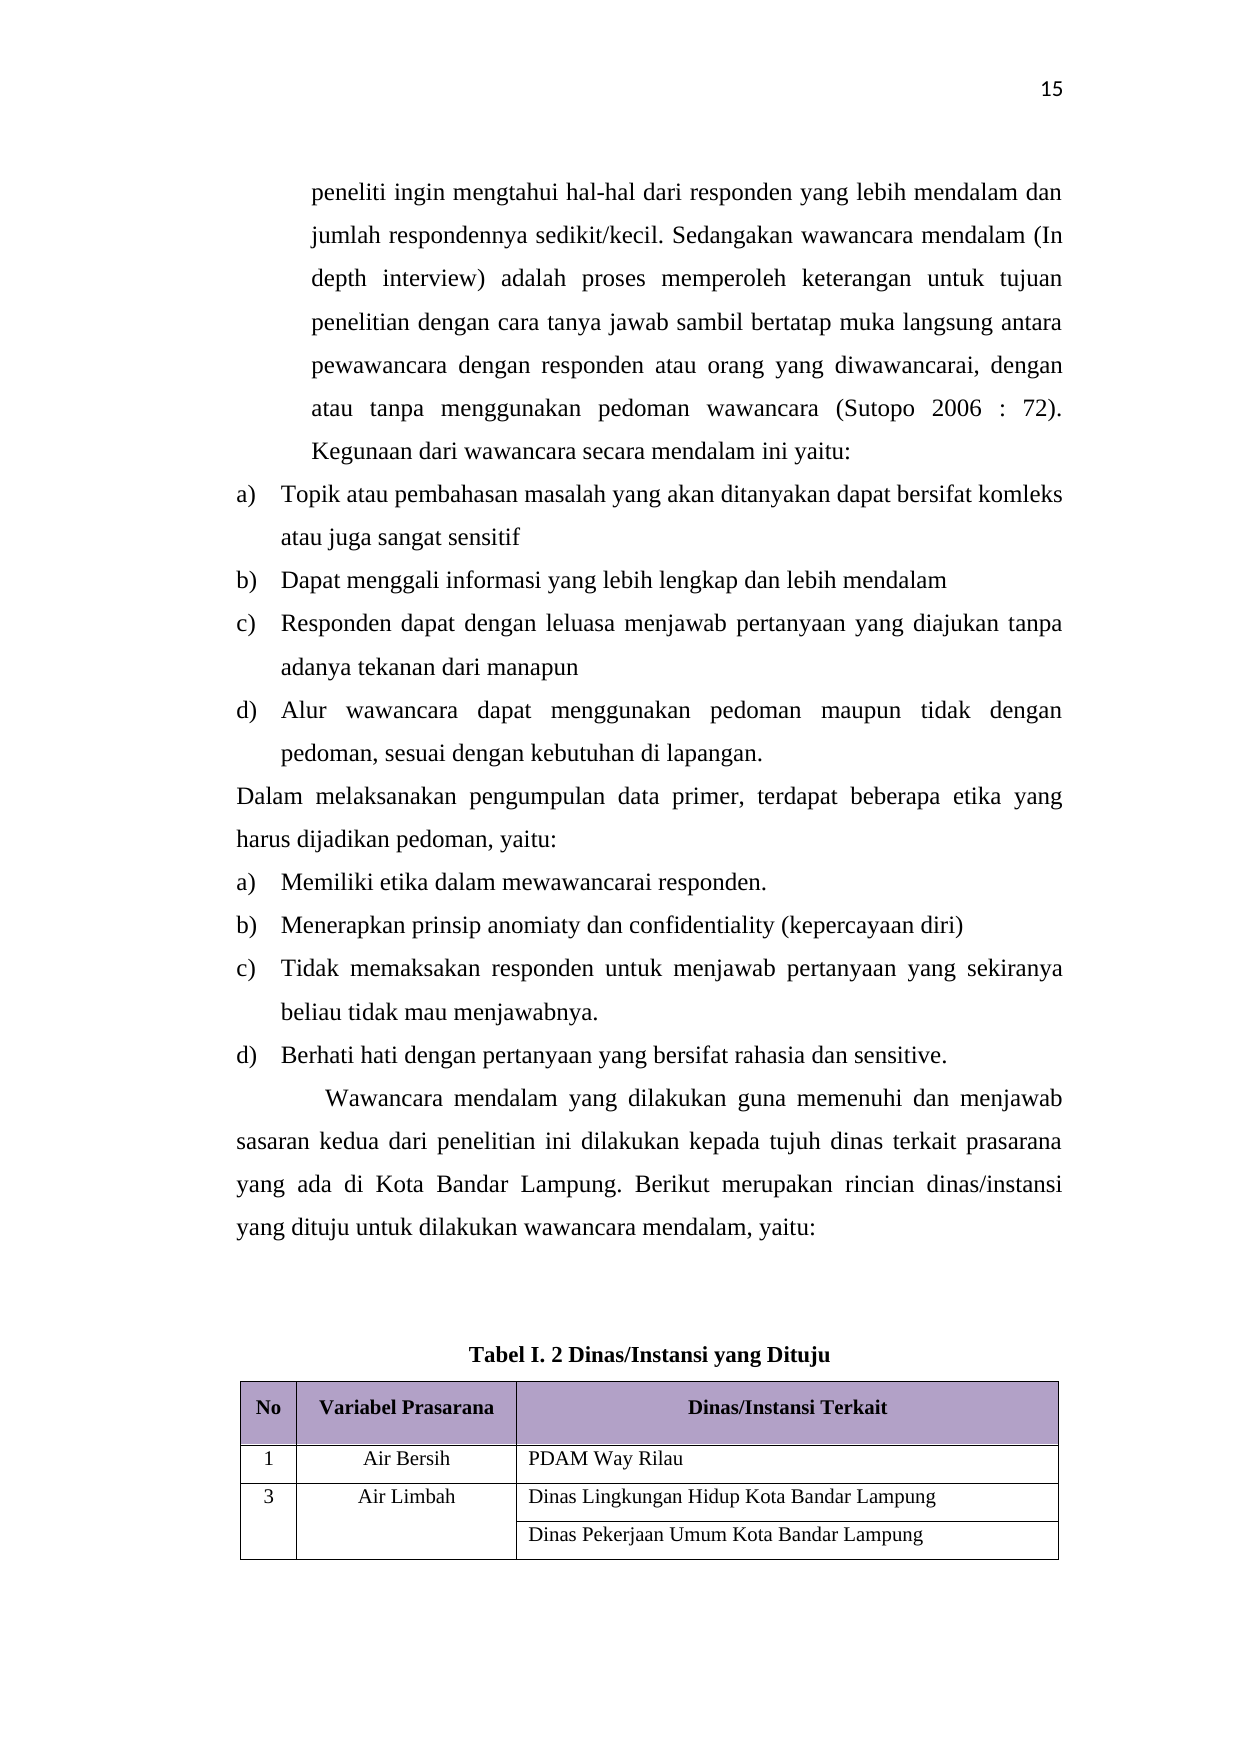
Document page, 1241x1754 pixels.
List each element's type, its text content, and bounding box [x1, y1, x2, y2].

list Alur wawancara dapat menggunakan pedoman maupun tidak dengan pedoman, sesuai dengan kebutuhan di lapangan. [236, 695, 1063, 767]
text Tabel I. 2 Dinas/Instansi yang Dituju [236, 1342, 1063, 1368]
list Tidak memaksakan responden untuk menjawab pertanyaan yang sekiranya beliau tidak mau menjawabnya. [236, 953, 1063, 1025]
list Topik atau pembahasan masalah yang akan ditanyakan dapat bersifat komleks atau juga sangat sensitif [236, 479, 1063, 551]
table_cell PDAM Way Rilau [517, 1446, 1058, 1483]
table_cell 3 [241, 1484, 296, 1559]
table_cell Air Bersih [297, 1446, 516, 1483]
list Menerapkan prinsip anomiaty dan confidentiality (kepercayaan diri) [236, 910, 1063, 939]
table_header No [241, 1382, 296, 1444]
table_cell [517, 1484, 1058, 1521]
table_header Dinas/Instansi Terkait [517, 1382, 1058, 1444]
list Berhati hati dengan pertanyaan yang bersifat rahasia dan sensitive. [236, 1040, 1063, 1068]
table_cell 1 [241, 1446, 296, 1483]
list Memiliki etika dalam mewawancarai responden. [236, 867, 1063, 896]
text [311, 177, 1063, 465]
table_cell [517, 1522, 1058, 1559]
list Dapat menggali informasi yang lebih lengkap dan lebih mendalam [236, 565, 1063, 594]
table_header Variabel Prasarana [297, 1382, 516, 1444]
list Wawancara mendalam yang dilakukan guna memenuhi dan menjawab sasaran kedua dari penelitian ini dilakukan kepada tujuh dinas terkait prasarana yang ada di Kota Bandar Lampung. Berikut merupakan rincian dinas/instansi yang dituju untuk dilakukan wawancara mendalam, yaitu: [236, 1083, 1063, 1241]
list Responden dapat dengan leluasa menjawab pertanyaan yang diajukan tanpa adanya tekanan dari manapun [236, 608, 1063, 680]
table_cell Air Limbah [297, 1484, 516, 1559]
text Dalam melaksanakan pengumpulan data primer, terdapat beberapa etika yang harus dijadikan pedoman, yaitu: [236, 781, 1063, 853]
